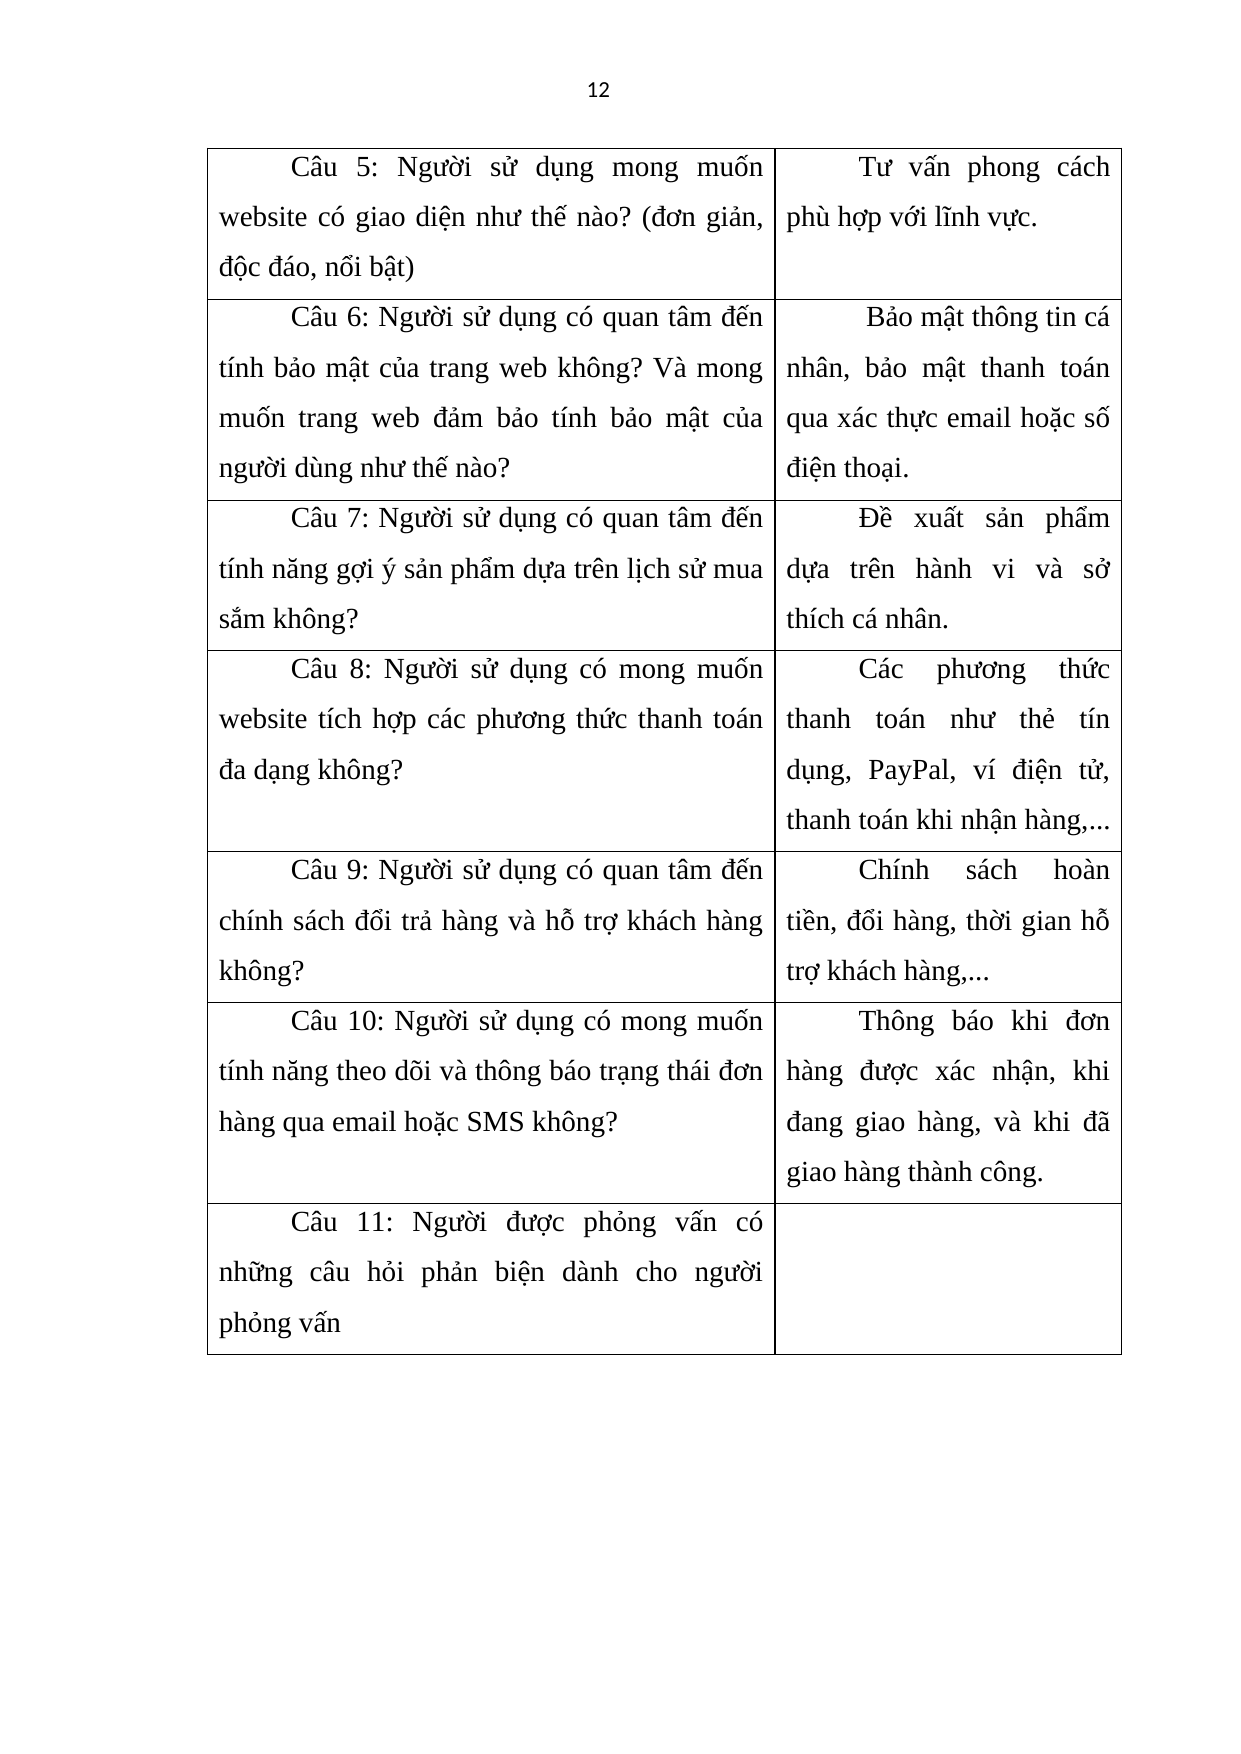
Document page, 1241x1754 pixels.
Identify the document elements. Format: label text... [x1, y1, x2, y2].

table_cell Thông báo khi đơn hàng được xác nhận, khi đang giao hàng, và khi đã giao hàng thành công. [776, 1003, 1121, 1203]
table_cell Chính sách hoàn tiền, đổi hàng, thời gian hỗ trợ khách hàng,... [776, 852, 1121, 1002]
table_cell [776, 1204, 1121, 1354]
table_cell Bảo mật thông tin cá nhân, bảo mật thanh toán qua xác thực email hoặc số điện thoại. [776, 300, 1121, 499]
table_cell Câu 11: Người được phỏng vấn có những câu hỏi phản biện dành cho người phỏng vấn [208, 1204, 774, 1354]
table_cell Câu 8: Người sử dụng có mong muốn website tích hợp các phương thức thanh toán đa dạng không? [208, 651, 774, 851]
table_cell Câu 10: Người sử dụng có mong muốn tính năng theo dõi và thông báo trạng thái đơn hàng qua email hoặc SMS không? [208, 1003, 774, 1203]
table_cell Câu 6: Người sử dụng có quan tâm đến tính bảo mật của trang web không? Và mong muốn trang web đảm bảo tính bảo mật của người dùng như thế nào? [208, 300, 774, 499]
table_cell Đề xuất sản phẩm dựa trên hành vi và sở thích cá nhân. [776, 501, 1121, 650]
table_cell Các phương thức thanh toán như thẻ tín dụng, PayPal, ví điện tử, thanh toán khi nhận hàng,... [776, 651, 1121, 851]
table_cell Tư vấn phong cách phù hợp với lĩnh vực. [776, 149, 1121, 298]
table_cell Câu 7: Người sử dụng có quan tâm đến tính năng gợi ý sản phẩm dựa trên lịch sử mua sắm không? [208, 501, 774, 650]
table_cell Câu 9: Người sử dụng có quan tâm đến chính sách đổi trả hàng và hỗ trợ khách hàng không? [208, 852, 774, 1002]
table_cell Câu 5: Người sử dụng mong muốn website có giao diện như thế nào? (đơn giản, độc đáo, nổi bật) [208, 149, 774, 298]
